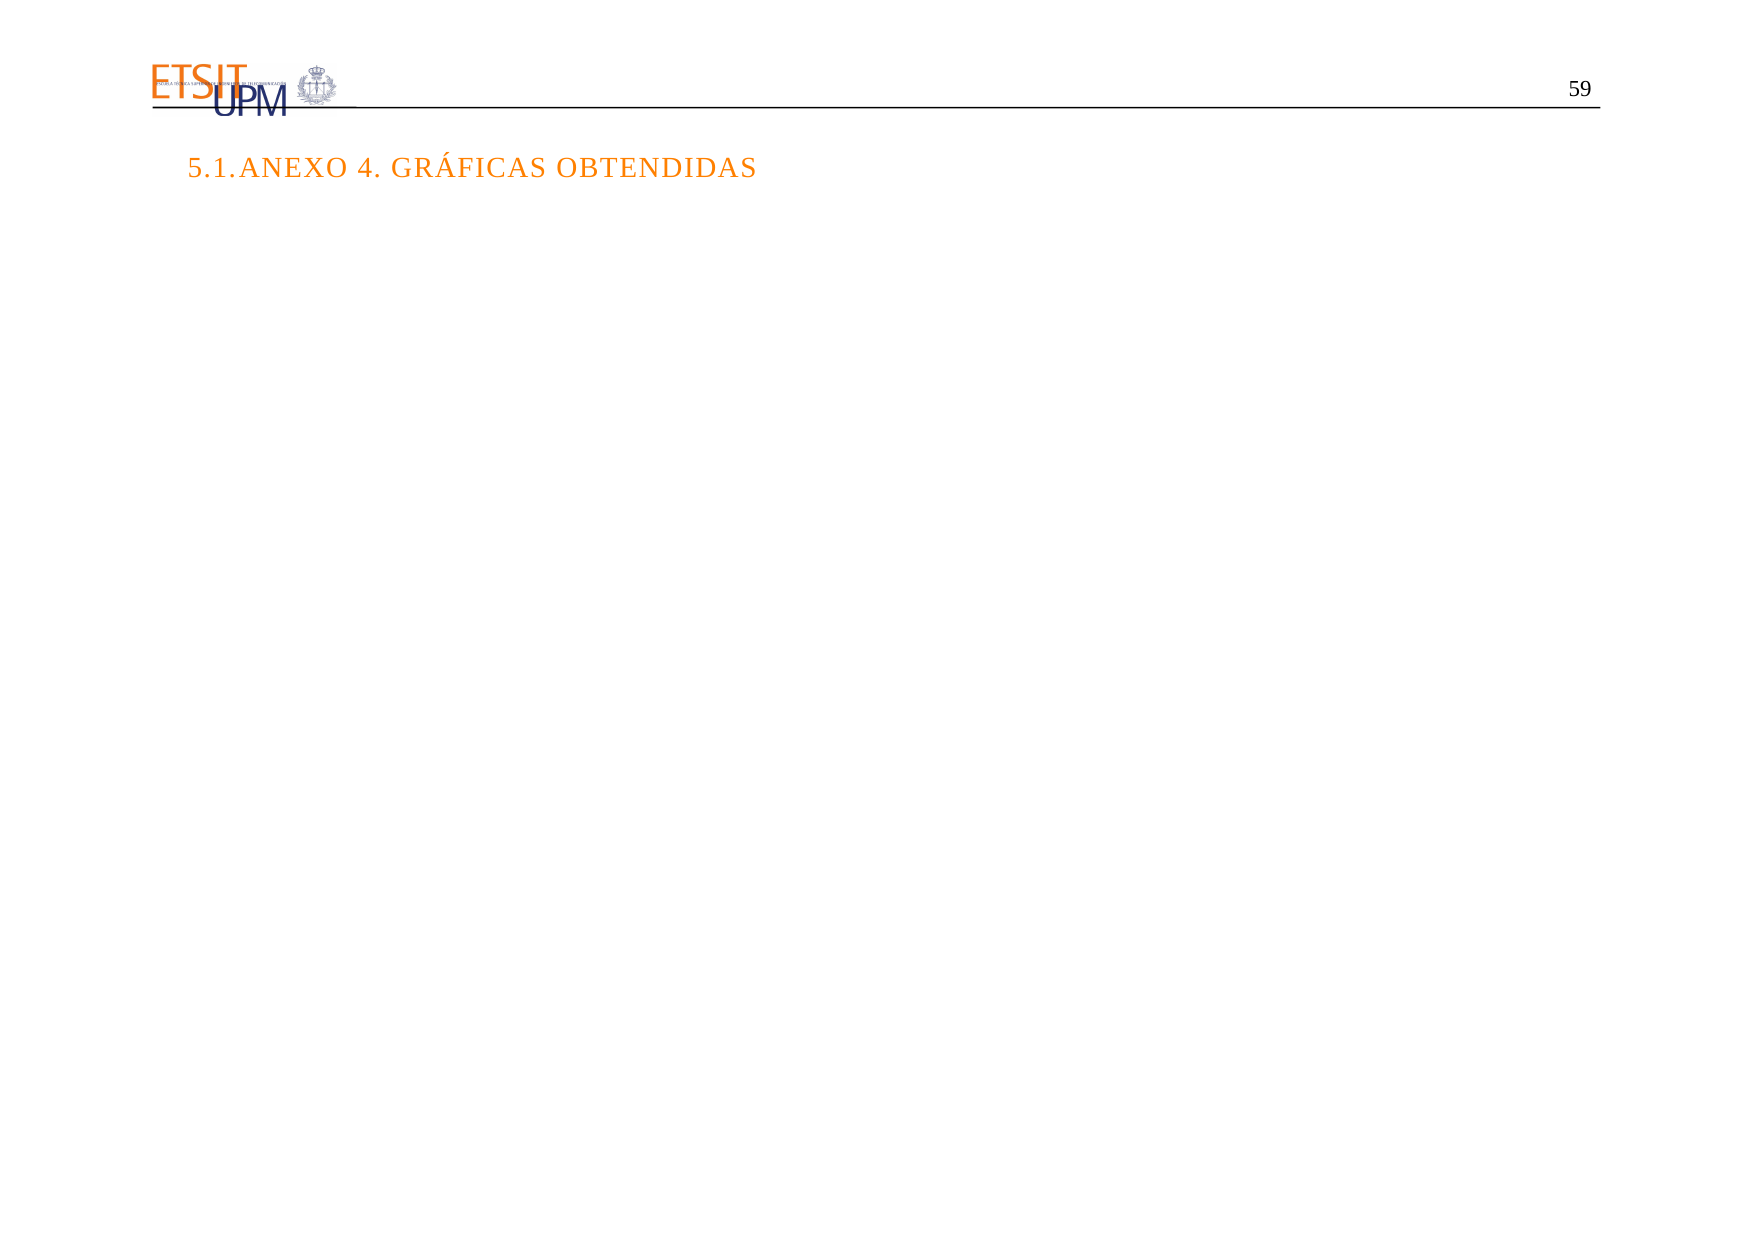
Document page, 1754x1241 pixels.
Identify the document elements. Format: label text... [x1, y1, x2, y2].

picture [151, 63, 338, 117]
subtitle Anexo 4. Gráficas obtendidas [187, 150, 1604, 183]
